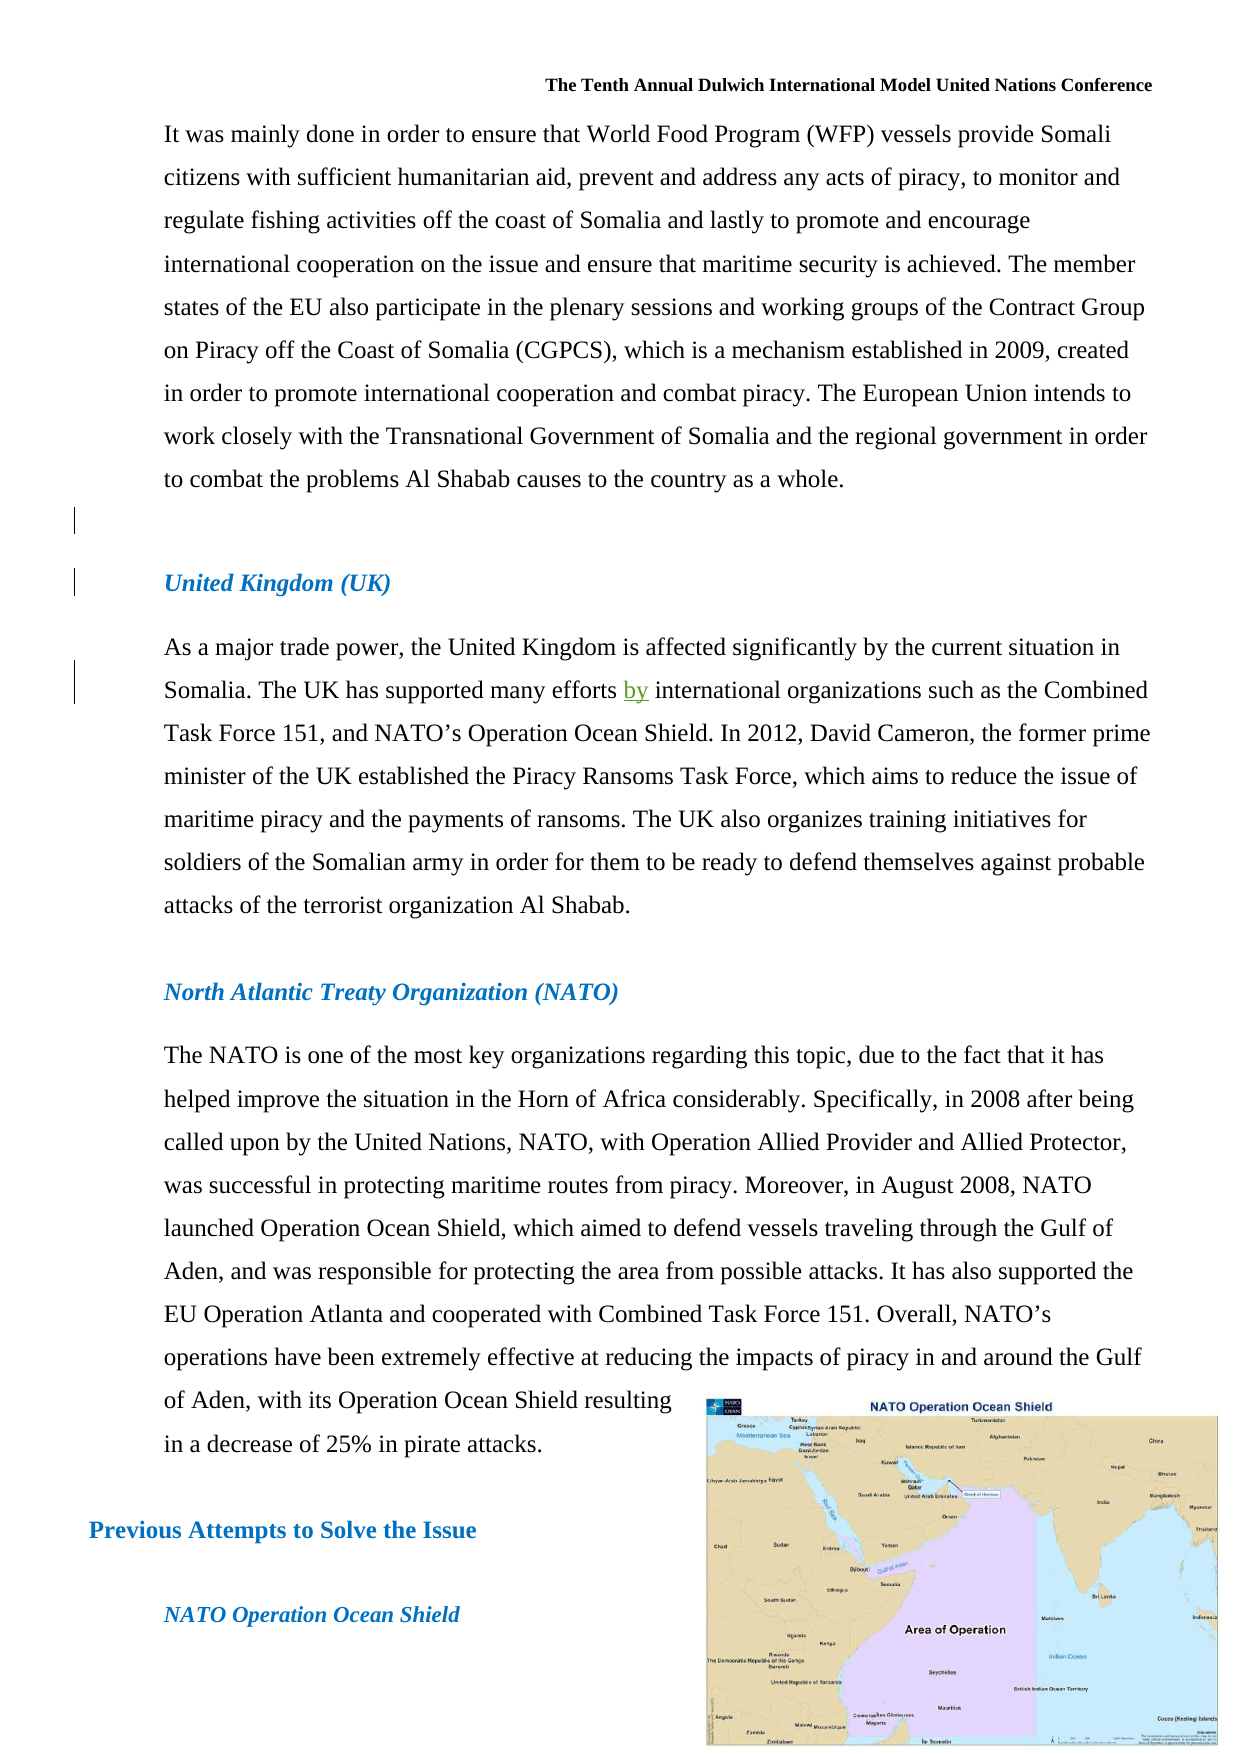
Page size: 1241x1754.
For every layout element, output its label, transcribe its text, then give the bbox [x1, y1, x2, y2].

subtitle North Atlantic Treaty Organization (NATO) [89, 977, 1152, 1005]
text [164, 119, 1152, 493]
subtitle United Kingdom (UK) [89, 568, 1152, 596]
text Previous Attempts to Solve the Issue [89, 1515, 703, 1544]
text As a major trade power, the United Kingdom is affected significantly by the current situation in Somalia. The UK has supported many efforts international organizations such as the Combined Task Force 151, and NATO’s Operation Ocean Shield. In 2012, David Cameron, the former prime minister of the UK established the Piracy Ransoms Task Force, which aims to reduce the issue of maritime piracy and the payments of ransoms. The UK also organizes training initiatives for soldiers of the Somalian army in order for them to be ready to defend themselves against probable attacks of the terrorist organization Al Shabab. [164, 632, 1152, 919]
picture [703, 1385, 1222, 1753]
text The NATO is one of the most key organizations regarding this topic, due to the fact that it has helped improve the situation in the Horn of Africa considerably. Specifically, in 2008 after being called upon by the United Nations, NATO, with Operation Allied Provider and Allied Protector, was successful in protecting maritime routes from piracy. Moreover, in August 2008, NATO launched Operation Ocean Shield, which aimed to defend vessels traveling through the Gulf of Aden, and was responsible for protecting the area from possible attacks. It has also supported the EU Operation Atlanta and cooperated with Combined Task Force 151. Overall, NATO’s operations have been extremely effective at reducing the impacts of piracy in and around the Gulf of Aden, with its Operation Ocean Shield resulting in a decrease of 25% in pirate attacks. [164, 1041, 1152, 1457]
text NATO Operation Ocean Shield [89, 1601, 703, 1628]
